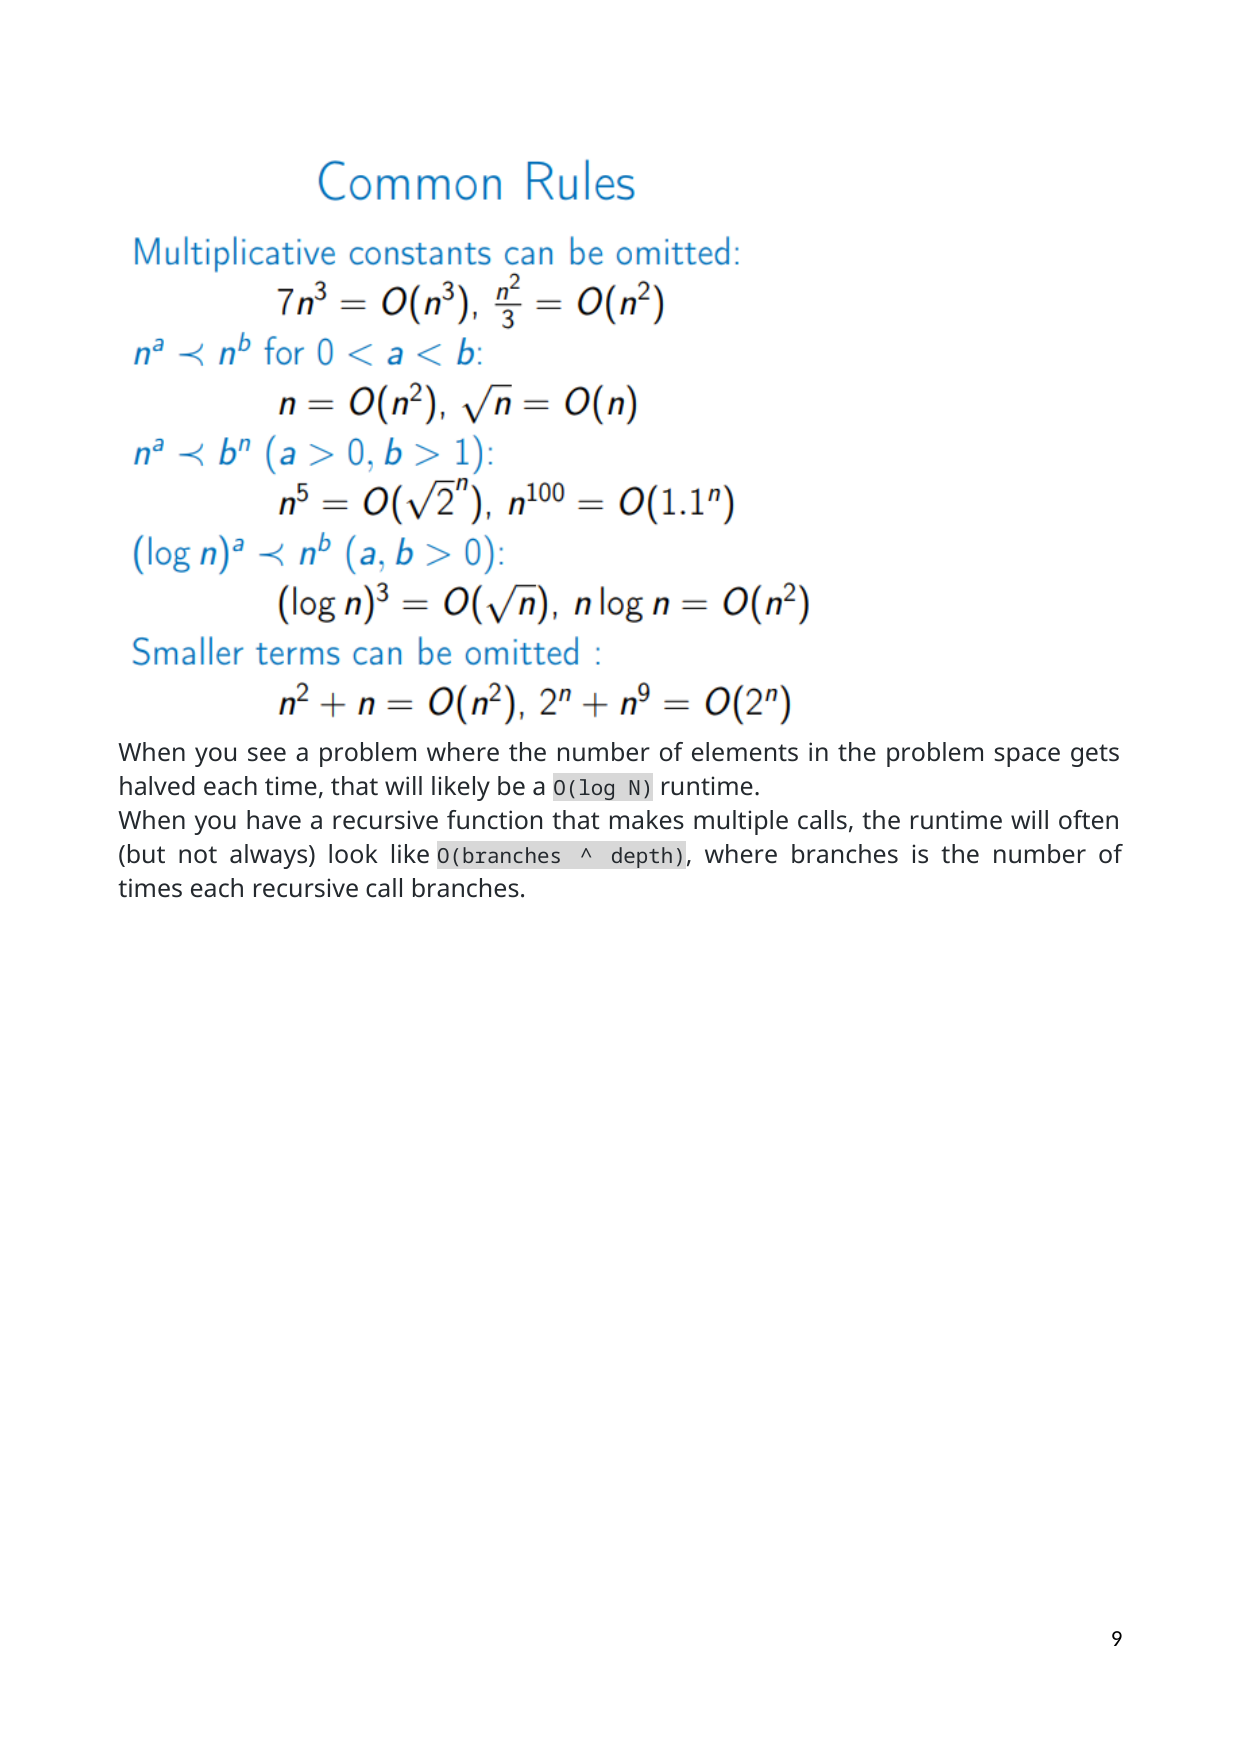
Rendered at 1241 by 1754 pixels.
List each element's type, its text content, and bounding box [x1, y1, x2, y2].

picture [118, 147, 829, 735]
text When you see a problem where the number of elements in the problem space gets halved each time, that will likely be a O(log N) runtime. [118, 734, 1122, 803]
text When you have a recursive function that makes multiple calls, the runtime will often (but not always) look like O(branches ^ depth), where branches is the number of times each recursive call branches. [118, 803, 1122, 905]
